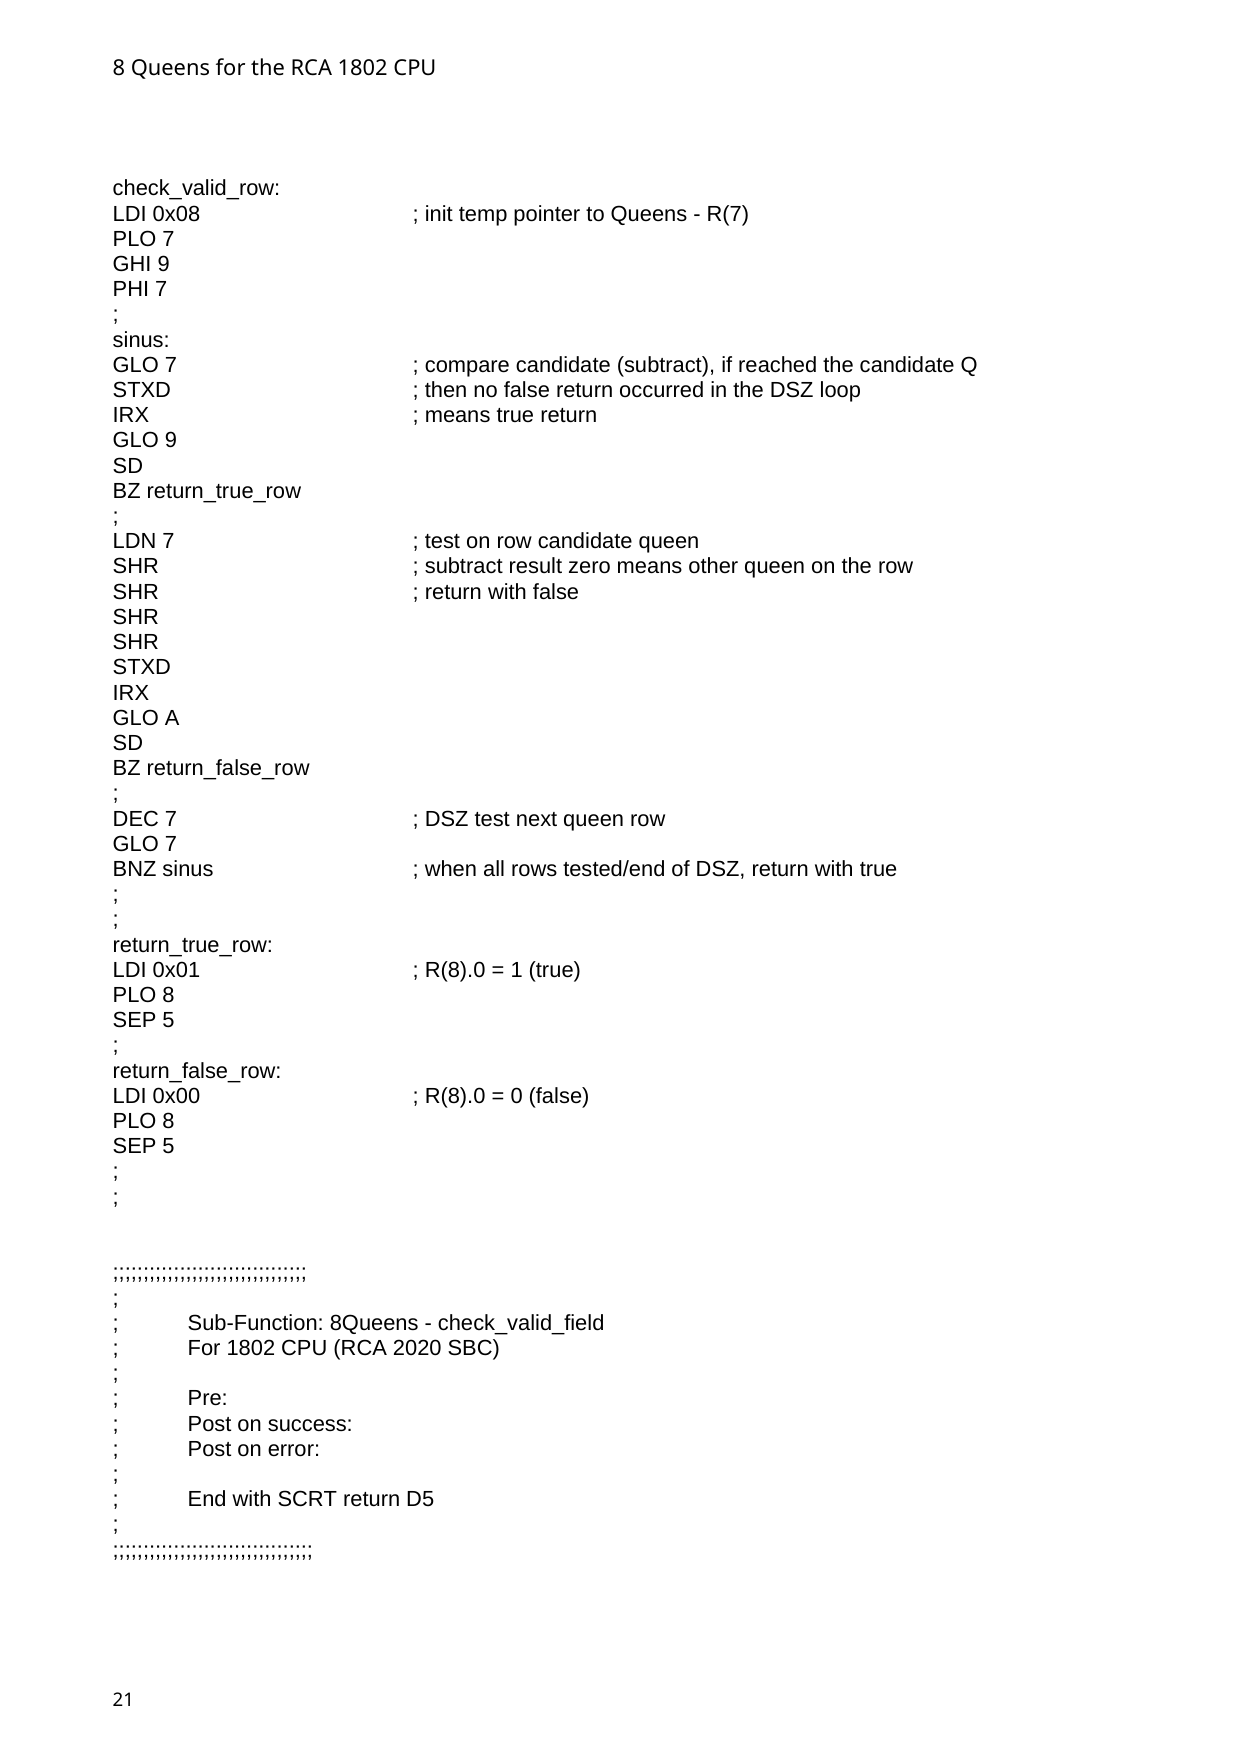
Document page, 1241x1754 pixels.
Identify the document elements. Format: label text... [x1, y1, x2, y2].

text SHR ; subtract result zero means other queen on the row [112, 553, 1128, 578]
text ; [112, 1284, 1128, 1309]
text LDI 0x08 ; init temp pointer to Queens - R(7) [112, 200, 1128, 226]
text ;;;;;;;;;;;;;;;;;;;;;;;;;;;;;;;; [112, 1259, 1128, 1284]
text PLO 7 [112, 226, 1128, 251]
text ; [112, 1032, 1128, 1057]
text BZ return_true_row [112, 478, 1128, 503]
text IRX [112, 679, 1128, 704]
text ; Sub-Function: 8Queens - check_valid_field [112, 1309, 1128, 1335]
text ; [112, 1360, 1128, 1385]
text SHR [112, 604, 1128, 629]
text ; [112, 1461, 1128, 1486]
text return_true_row: [112, 931, 1128, 957]
text ; [112, 881, 1128, 906]
text GLO 7 [112, 831, 1128, 856]
text ; Post on success: [112, 1410, 1128, 1436]
text PLO 8 [112, 982, 1128, 1007]
text ; End with SCRT return D5 [112, 1486, 1128, 1511]
text SD [112, 452, 1128, 478]
text GHI 9 [112, 251, 1128, 276]
text check_valid_row: [112, 175, 1128, 200]
text SHR ; return with false [112, 578, 1128, 604]
text LDI 0x00 ; R(8).0 = 0 (false) [112, 1083, 1128, 1108]
text ; For 1802 CPU (RCA 2020 SBC) [112, 1335, 1128, 1360]
text ;;;;;;;;;;;;;;;;;;;;;;;;;;;;;;;;; [112, 1536, 1128, 1562]
text ; [112, 780, 1128, 805]
text SEP 5 [112, 1007, 1128, 1032]
text ; [112, 906, 1128, 931]
text LDI 0x01 ; R(8).0 = 1 (true) [112, 957, 1128, 982]
text sinus: [112, 326, 1128, 352]
text ; [112, 1511, 1128, 1536]
text ; [112, 1183, 1128, 1209]
text ; Pre: [112, 1385, 1128, 1410]
text IRX ; means true return [112, 402, 1128, 427]
text ; [112, 301, 1128, 326]
text SD [112, 730, 1128, 755]
text DEC 7 ; DSZ test next queen row [112, 805, 1128, 831]
text LDN 7 ; test on row candidate queen [112, 528, 1128, 553]
text GLO 7 ; compare candidate (subtract), if reached the candidate Q [112, 352, 1128, 377]
text PLO 8 [112, 1108, 1128, 1133]
text ; Post on error: [112, 1436, 1128, 1461]
text SHR [112, 629, 1128, 654]
text ; [112, 503, 1128, 528]
text SEP 5 [112, 1133, 1128, 1158]
text STXD ; then no false return occurred in the DSZ loop [112, 377, 1128, 402]
text BZ return_false_row [112, 755, 1128, 780]
text BNZ sinus ; when all rows tested/end of DSZ, return with true [112, 856, 1128, 881]
text GLO 9 [112, 427, 1128, 452]
text GLO A [112, 704, 1128, 730]
text STXD [112, 654, 1128, 679]
text ; [112, 1158, 1128, 1183]
text PHI 7 [112, 276, 1128, 301]
text return_false_row: [112, 1057, 1128, 1083]
